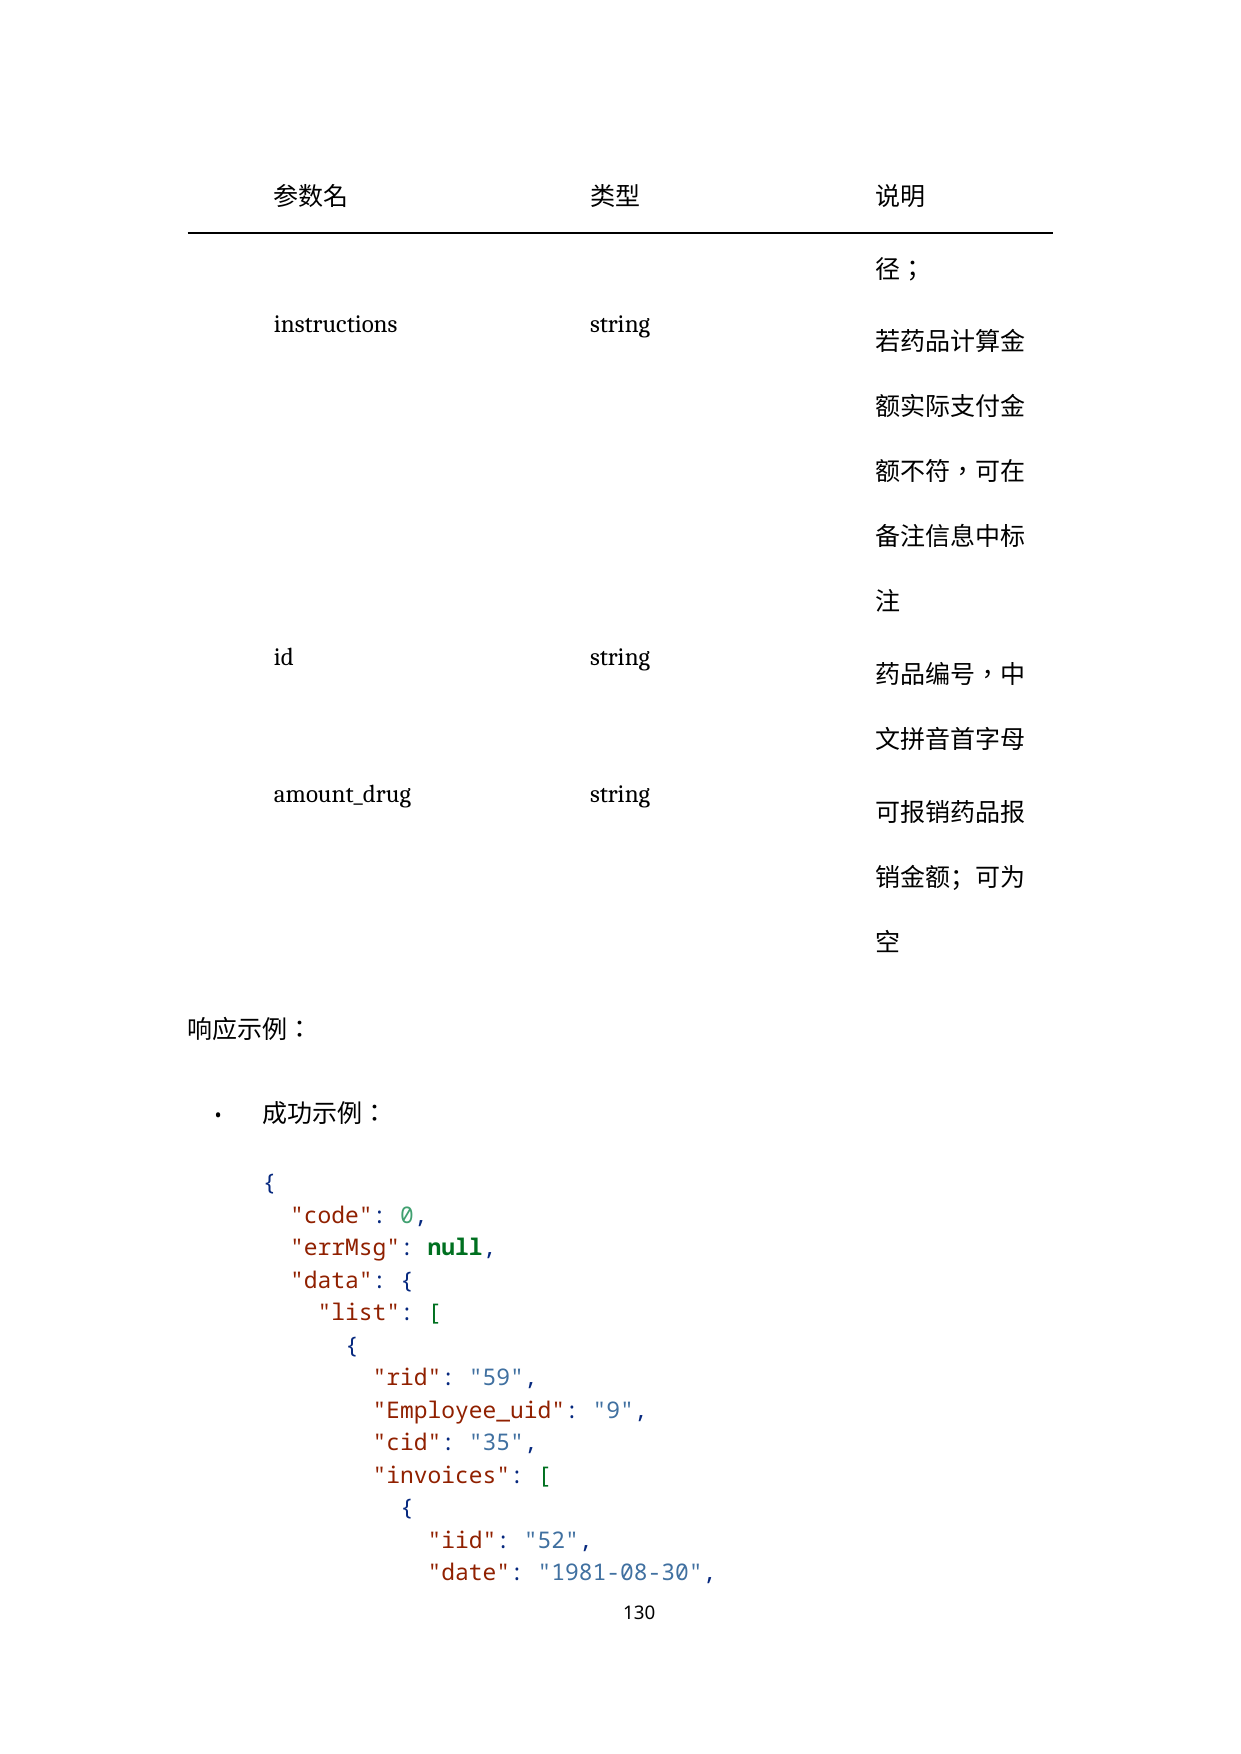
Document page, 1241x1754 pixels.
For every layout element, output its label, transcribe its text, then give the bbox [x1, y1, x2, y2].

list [212, 1166, 1053, 1588]
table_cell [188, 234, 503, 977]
list 成功示例： [212, 1080, 1053, 1145]
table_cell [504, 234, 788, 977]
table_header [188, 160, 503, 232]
text 响应示例： [187, 996, 1053, 1061]
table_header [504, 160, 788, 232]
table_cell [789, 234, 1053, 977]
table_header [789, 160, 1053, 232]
